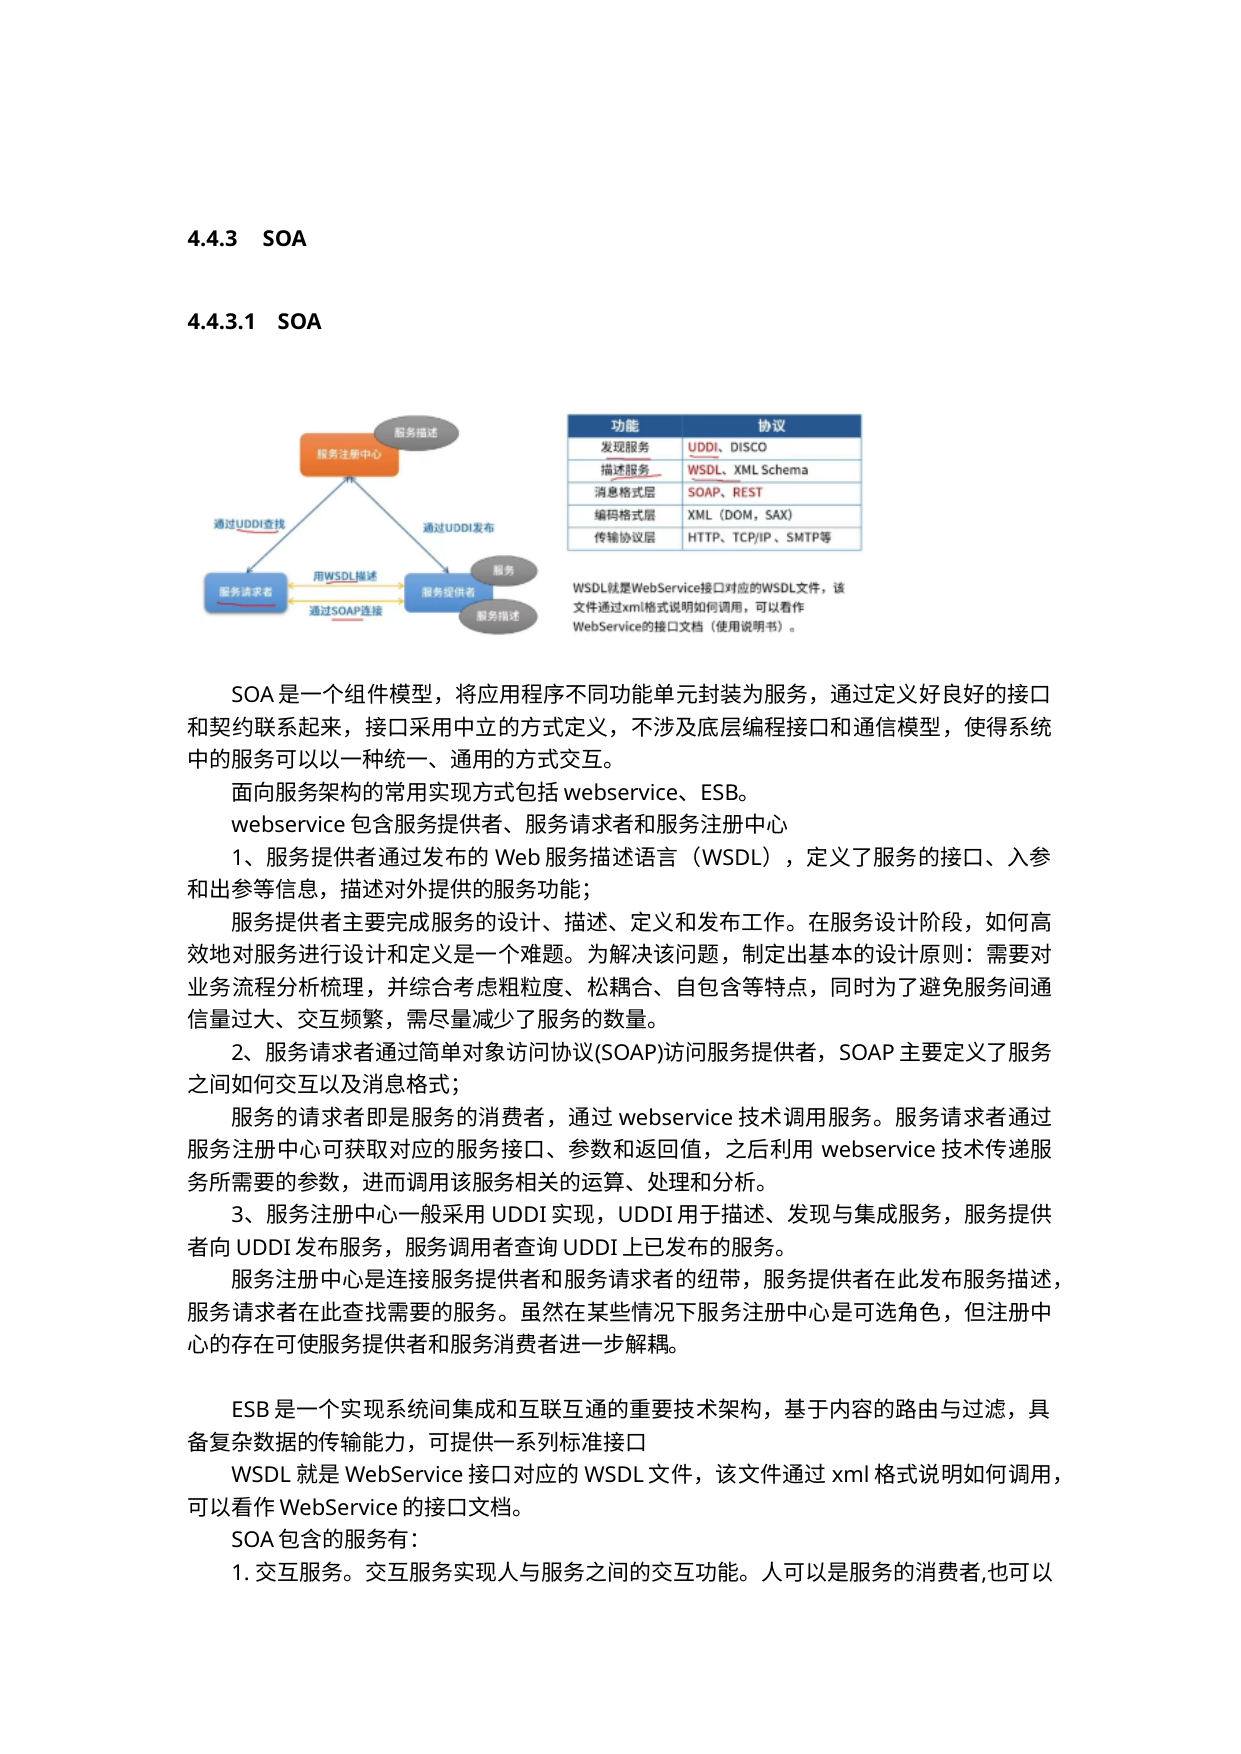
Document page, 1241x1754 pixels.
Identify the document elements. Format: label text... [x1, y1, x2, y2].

text 面向服务架构的常用实现方式包括webservice、ESB。 [187, 774, 1053, 807]
text 3、服务注册中心一般采用UDDI实现，UDDI用于描述、发现与集成服务，服务提供者向UDDI发布服务，服务调用者查询UDDI上已发布的服务。 [187, 1197, 1053, 1262]
text 服务提供者主要完成服务的设计、描述、定义和发布工作。在服务设计阶段，如何高效地对服务进行设计和定义是一个难题。为解决该问题，制定出基本的设计原则：需要对业务流程分析梳理，并综合考虑粗粒度、松耦合、自包含等特点，同时为了避免服务间通信量过大、交互频繁，需尽量减少了服务的数量。 [187, 904, 1053, 1034]
text 1、服务提供者通过发布的Web服务描述语言（WSDL），定义了服务的接口、入参和出参等信息，描述对外提供的服务功能； [187, 839, 1053, 904]
subtitle SOA [187, 305, 1053, 337]
text webservice包含服务提供者、服务请求者和服务注册中心 [187, 807, 1053, 839]
text 2、服务请求者通过简单对象访问协议(SOAP)访问服务提供者，SOAP主要定义了服务之间如何交互以及消息格式； [187, 1034, 1053, 1099]
text 服务的请求者即是服务的消费者，通过webservice技术调用服务。服务请求者通过服务注册中心可获取对应的服务接口、参数和返回值，之后利用webservice技术传递服务所需要的参数，进而调用该服务相关的运算、处理和分析。 [187, 1099, 1053, 1197]
text SOA包含的服务有： [187, 1522, 1053, 1554]
text ESB是一个实现系统间集成和互联互通的重要技术架构，基于内容的路由与过滤，具备复杂数据的传输能力，可提供一系列标准接口 [187, 1392, 1053, 1457]
subtitle SOA [187, 222, 1053, 254]
text WSDL就是WebService接口对应的WSDL文件，该文件通过xml格式说明如何调用，可以看作WebService的接口文档。 [187, 1457, 1053, 1522]
text SOA是一个组件模型，将应用程序不同功能单元封装为服务，通过定义好良好的接口和契约联系起来，接口采用中立的方式定义，不涉及底层编程接口和通信模型，使得系统中的服务可以以一种统一、通用的方式交互。 [187, 677, 1053, 774]
text 服务注册中心是连接服务提供者和服务请求者的纽带，服务提供者在此发布服务描述，服务请求者在此查找需要的服务。虽然在某些情况下服务注册中心是可选角色，但注册中心的存在可使服务提供者和服务消费者进一步解耦。 [187, 1262, 1053, 1359]
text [187, 1554, 1053, 1587]
picture [187, 384, 894, 650]
